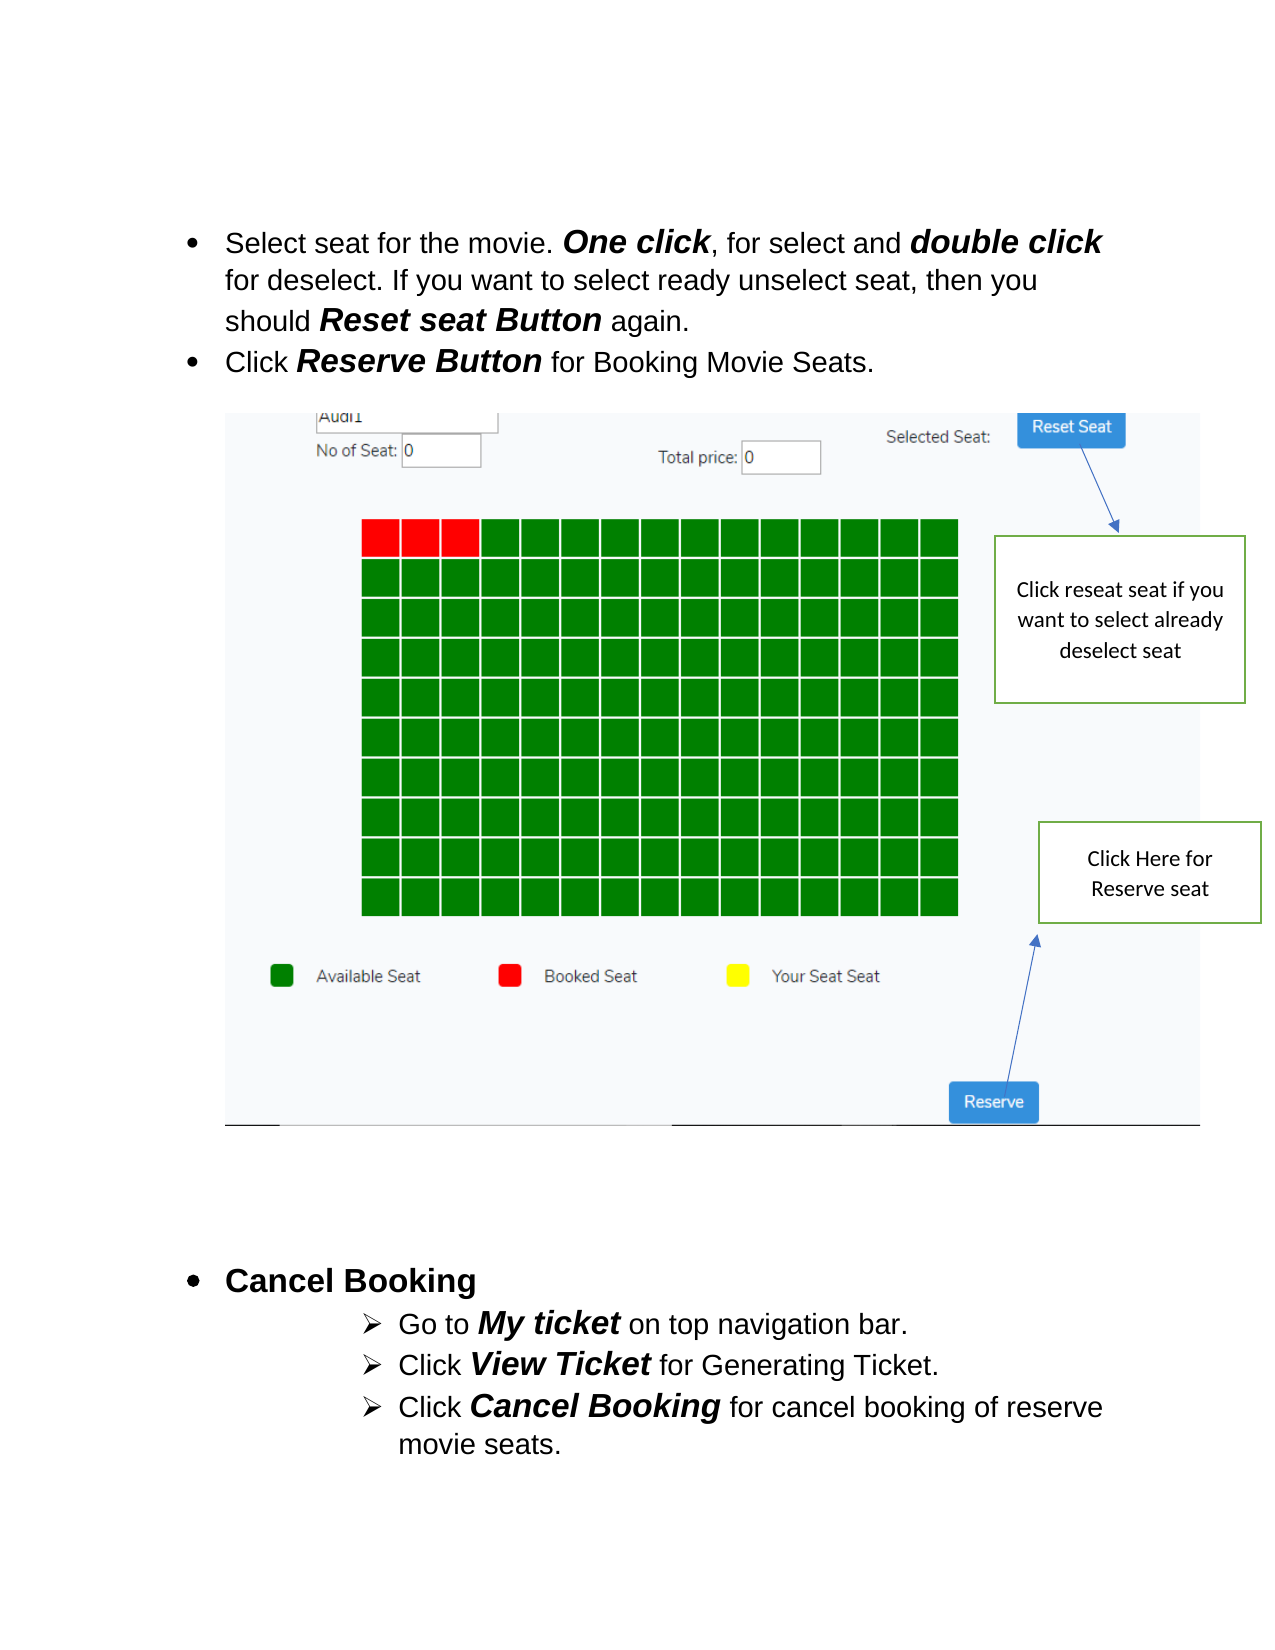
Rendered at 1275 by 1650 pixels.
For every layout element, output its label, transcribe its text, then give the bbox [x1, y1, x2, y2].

picture [225, 413, 1200, 1126]
list Click Reserve Button for Booking Movie Seats. [187, 341, 1125, 380]
list Select seat for the movie. One click, for select and double click for deselect. If you want to select ready unselect seat, then you should Reset seat Button again. [187, 222, 1125, 338]
list Go to My ticket on top navigation bar. [361, 1303, 1125, 1341]
list Cancel Booking [187, 1261, 1125, 1300]
list Click Cancel Booking for cancel booking of reserve movie seats. [361, 1386, 1125, 1460]
list Click View Ticket for Generating Ticket. [361, 1344, 1125, 1383]
